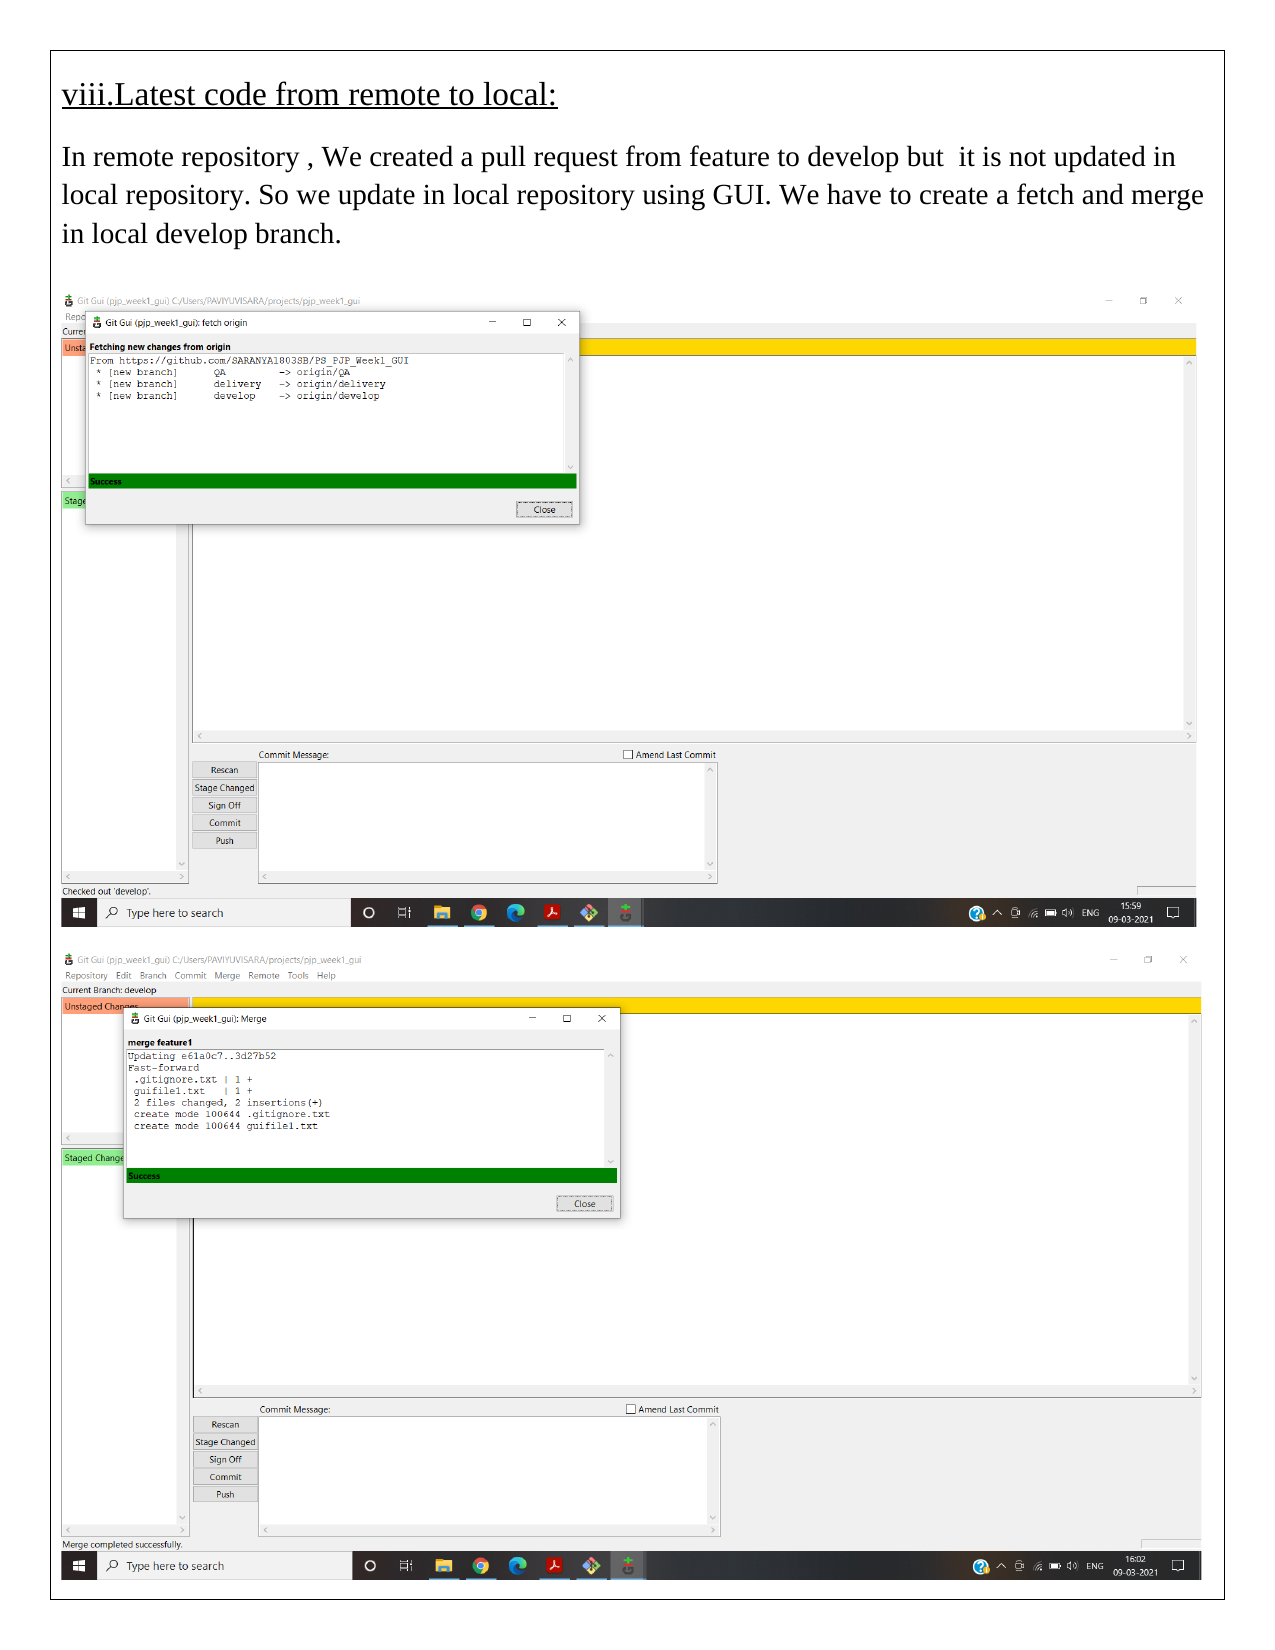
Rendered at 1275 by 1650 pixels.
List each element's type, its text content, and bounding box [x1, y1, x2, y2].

picture [61, 292, 1197, 927]
list In remote repository , We created a pull request from feature to develop but it is not updated in local repository. So we update in local repository using GUI. We have to create a fetch and merge in local develop branch. [61, 139, 1213, 249]
picture [61, 951, 1202, 1580]
text viii.Latest code from remote to local: [61, 74, 1213, 112]
